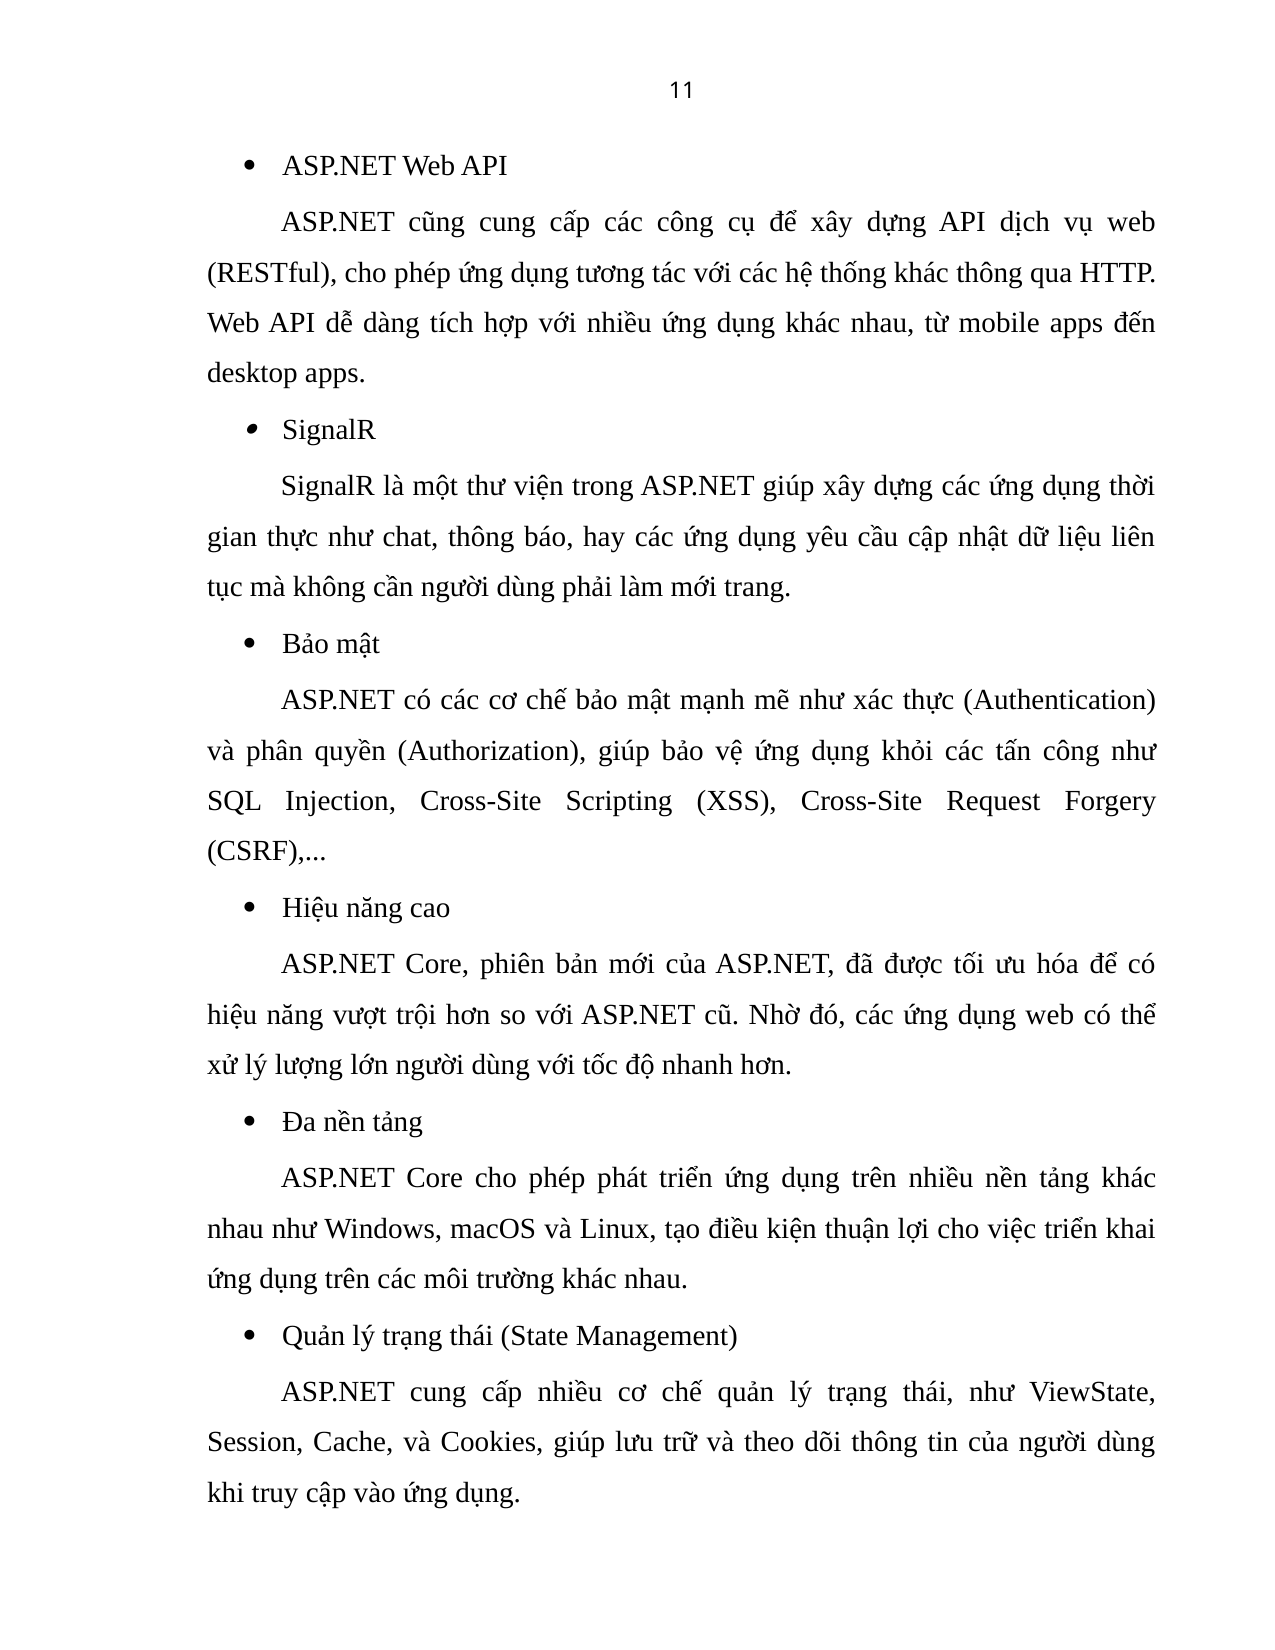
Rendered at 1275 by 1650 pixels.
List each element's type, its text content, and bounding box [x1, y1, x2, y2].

text ASP.NET cung cấp nhiều cơ chế quản lý trạng thái, như ViewState, Session, Cache, và Cookies, giúp lưu trữ và theo dõi thông tin của người dùng khi truy cập vào ứng dụng. [207, 1374, 1157, 1508]
text ASP.NET cũng cung cấp các công cụ để xây dựng API dịch vụ web (RESTful), cho phép ứng dụng tương tác với các hệ thống khác thông qua HTTP. Web API dễ dàng tích hợp với nhiều ứng dụng khác nhau, từ mobile apps đến desktop apps. [207, 204, 1157, 389]
text ASP.NET Core cho phép phát triển ứng dụng trên nhiều nền tảng khác nhau như Windows, macOS và Linux, tạo điều kiện thuận lợi cho việc triển khai ứng dụng trên các môi trường khác nhau. [207, 1160, 1157, 1294]
list Quản lý trạng thái (State Management) [244, 1318, 1157, 1351]
list Hiệu năng cao [244, 890, 1157, 923]
list Đa nền tảng [244, 1104, 1157, 1137]
list SignalR [244, 412, 1157, 446]
text ASP.NET có các cơ chế bảo mật mạnh mẽ như xác thực (Authentication) và phân quyền (Authorization), giúp bảo vệ ứng dụng khỏi các tấn công như SQL Injection, Cross-Site Scripting (XSS), Cross-Site Request Forgery (CSRF),... [207, 682, 1157, 867]
list ASP.NET Web API [244, 148, 1157, 181]
text SignalR là một thư viện trong ASP.NET giúp xây dựng các ứng dụng thời gian thực như chat, thông báo, hay các ứng dụng yêu cầu cập nhật dữ liệu liên tục mà không cần người dùng phải làm mới trang. [207, 468, 1157, 603]
list Bảo mật [244, 626, 1157, 659]
text ASP.NET Core, phiên bản mới của ASP.NET, đã được tối ưu hóa để có hiệu năng vượt trội hơn so với ASP.NET cũ. Nhờ đó, các ứng dụng web có thể xử lý lượng lớn người dùng với tốc độ nhanh hơn. [207, 947, 1157, 1081]
